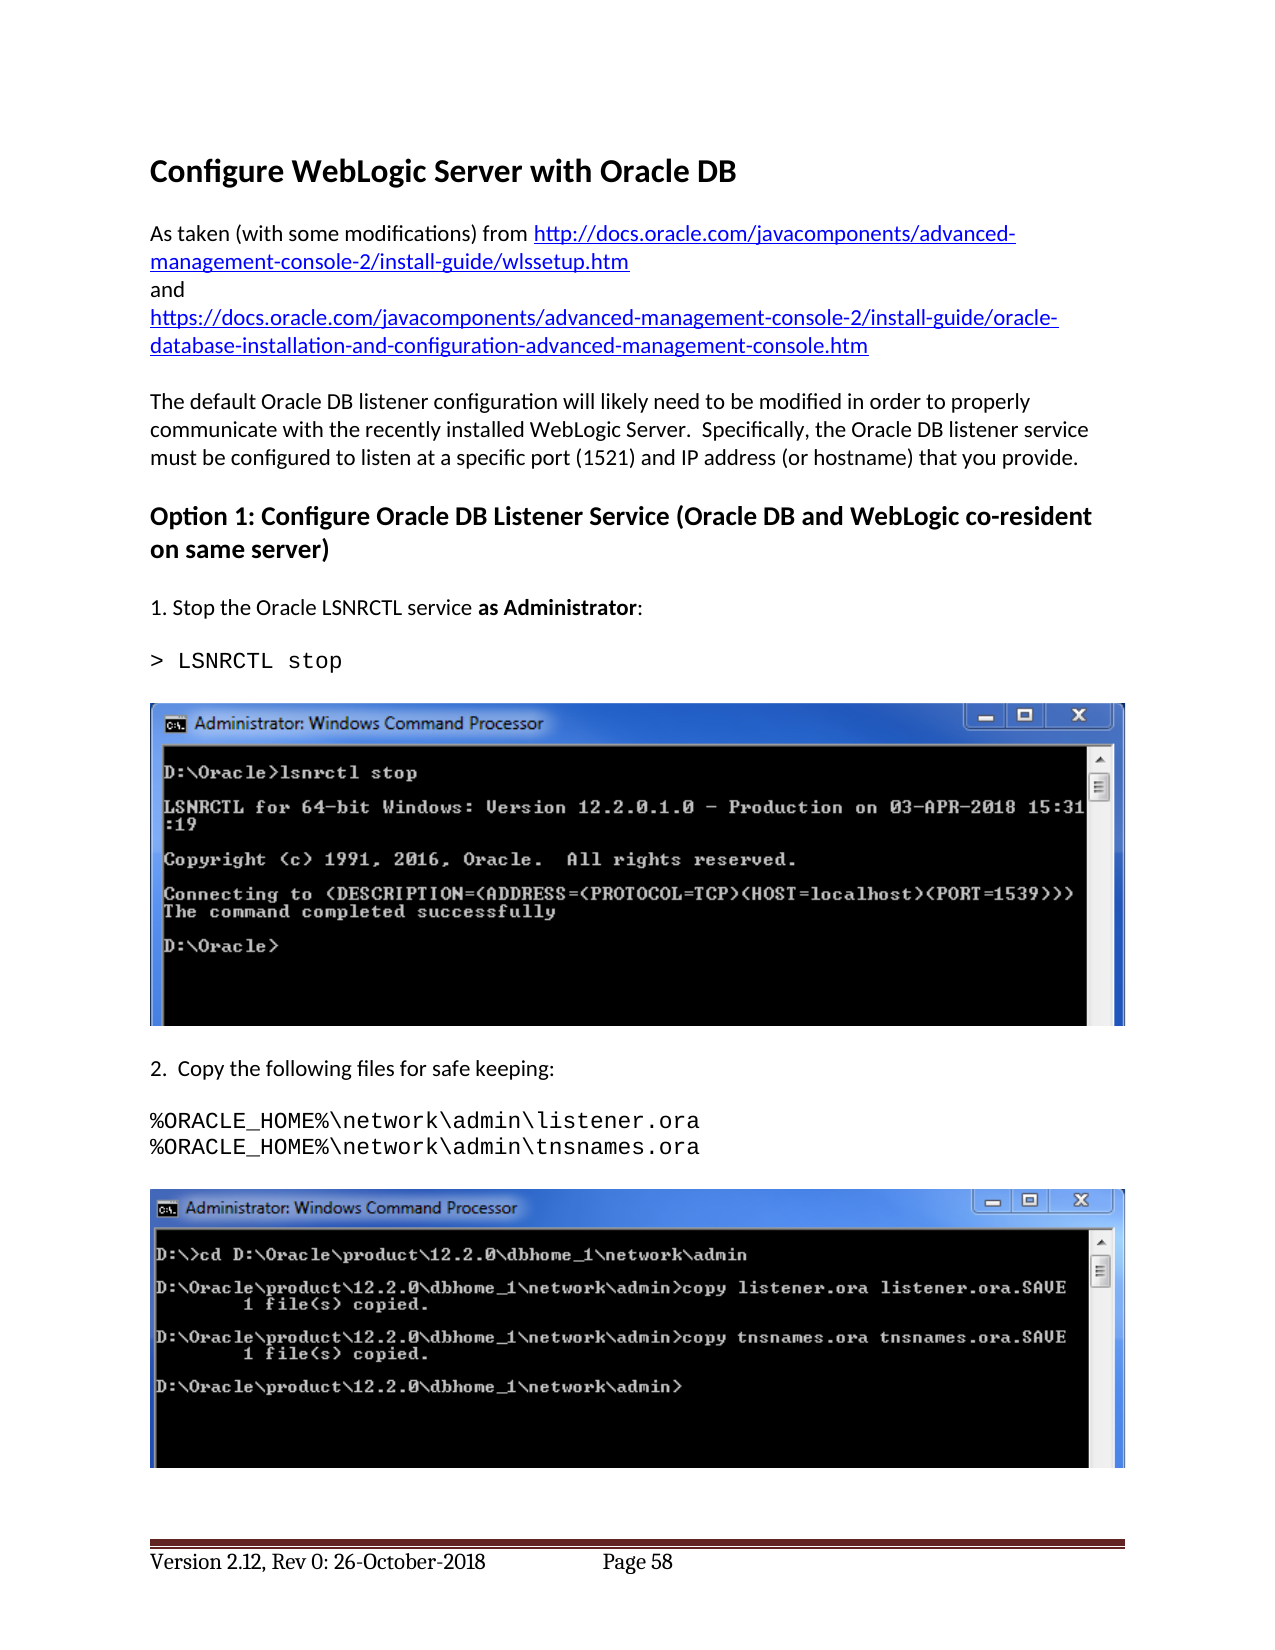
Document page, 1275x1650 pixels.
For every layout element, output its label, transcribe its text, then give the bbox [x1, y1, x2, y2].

text Option 1: Configure Oracle DB Listener Service (Oracle DB and WebLogic co-resident on same server) [150, 499, 1125, 565]
text Configure WebLogic Server with Oracle DB [150, 150, 1125, 191]
text %ORACLE_HOME%\network\admin\listener.ora [150, 1110, 1125, 1136]
text and [150, 275, 1125, 303]
text https://docs.oracle.com/javacomponents/advanced-management-console-2/install-guide/oracle-database-installation-and-configuration-advanced-management-console.htm [150, 303, 1125, 359]
picture [150, 1189, 1125, 1468]
text The default Oracle DB listener configuration will likely need to be modified in order to properly communicate with the recently installed WebLogic Server. Specifically, the Oracle DB listener service must be configured to listen at a specific port (1521) and IP address (or hostname) that you provide. [150, 387, 1125, 471]
text 2. Copy the following files for safe keeping: [150, 1054, 1125, 1082]
text %ORACLE_HOME%\network\admin\tnsnames.ora [150, 1136, 1125, 1162]
picture [150, 703, 1125, 1026]
text 1. Stop the Oracle LSNRCTL service as Administrator: [150, 593, 1125, 621]
text > LSNRCTL stop [150, 649, 1125, 675]
text As taken (with some modifications) from http://docs.oracle.com/javacomponents/advanced-management-console-2/install-guide/wlssetup.htm [150, 219, 1125, 275]
